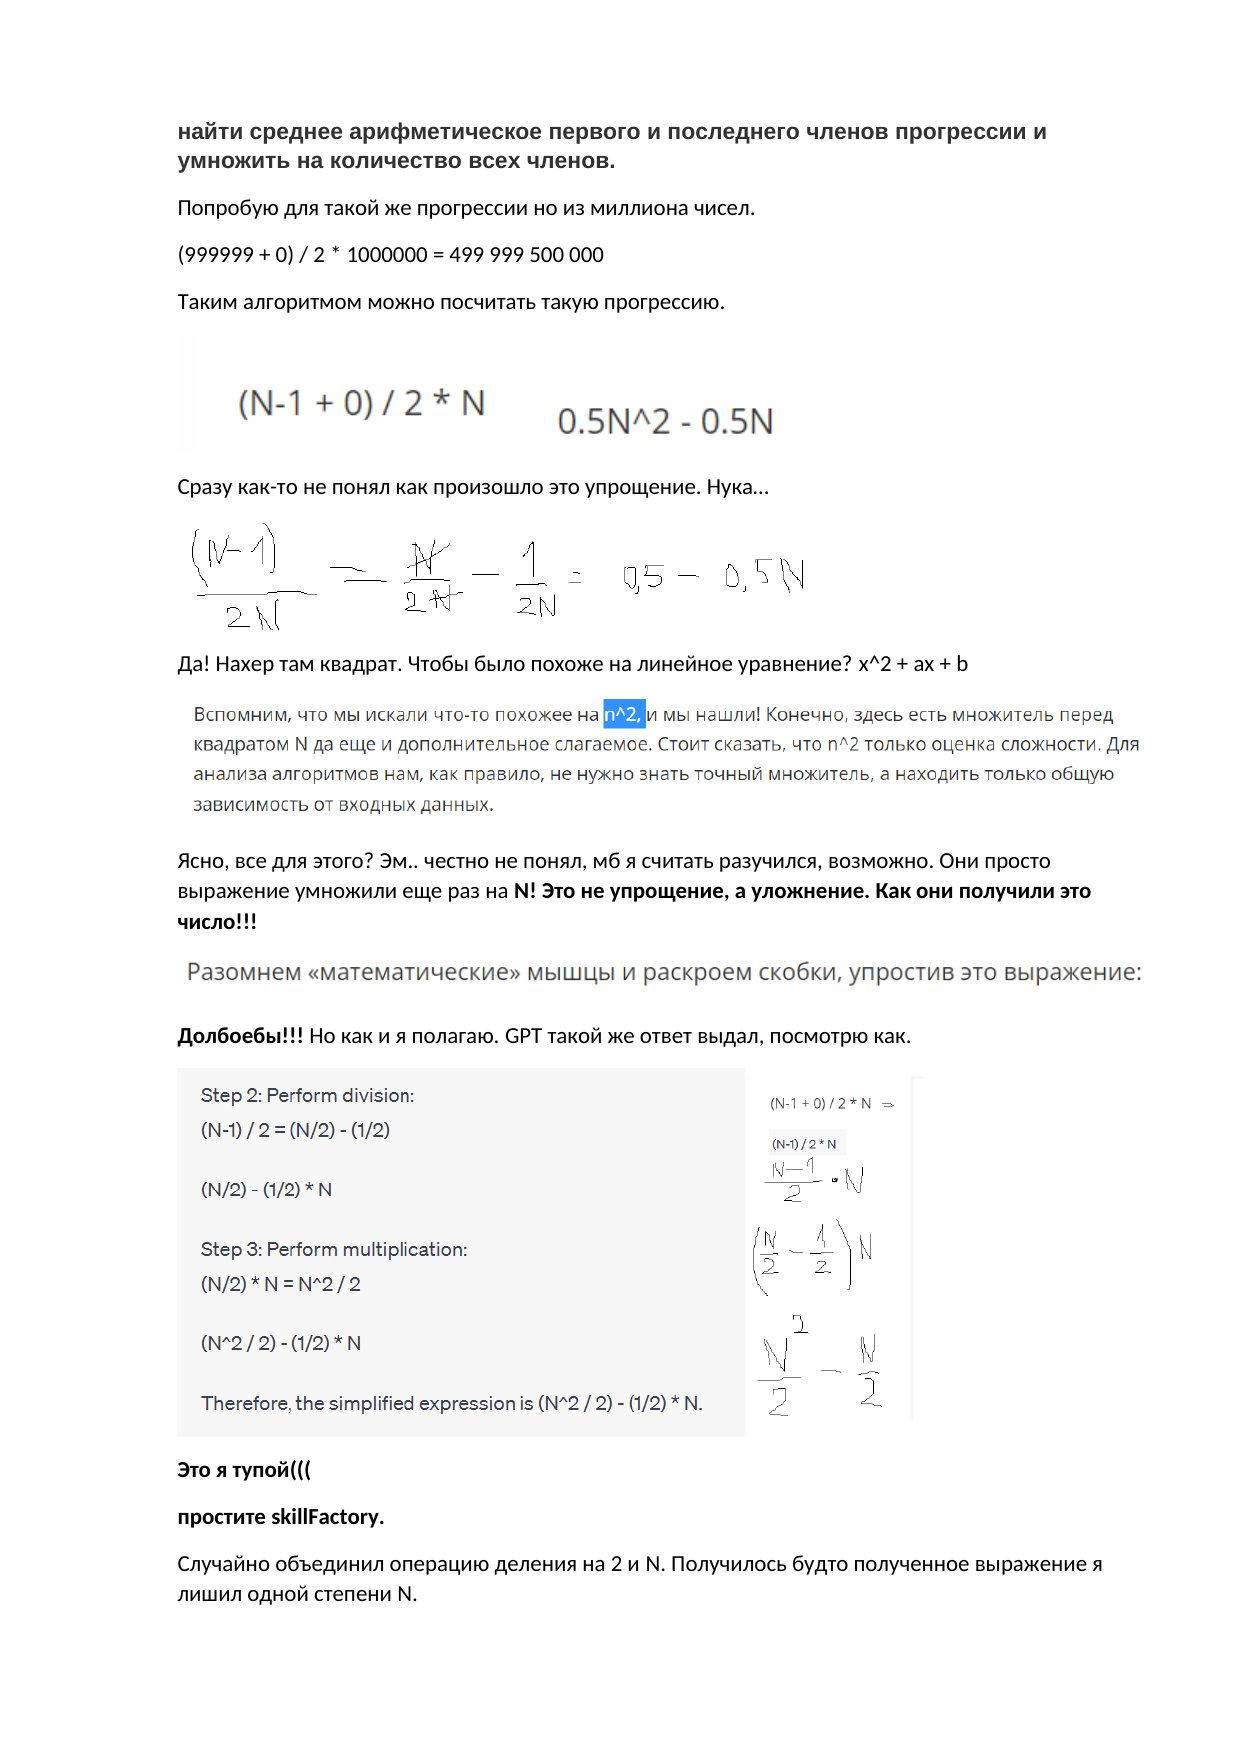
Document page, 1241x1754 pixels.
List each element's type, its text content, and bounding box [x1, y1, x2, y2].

picture [177, 518, 829, 630]
text найти среднее арифметическое первого и последнего членов прогрессии и умножить на количество всех членов. [177, 118, 1152, 175]
text простите skillFactory. [177, 1502, 1152, 1530]
picture [177, 695, 1152, 828]
text Ясно, все для этого? Эм.. честно не понял, мб я считать разучился, возможно. Они просто выражение умножили еще раз на N! Это не упрощение, а уложнение. Как они получили это число!!! [177, 846, 1152, 935]
text Случайно объединил операцию деления на 2 и N. Получилось будто полученное выражение я лишил одной степени N. [177, 1549, 1152, 1607]
text Таким алгоритмом можно посчитать такую прогрессию. [177, 287, 1152, 315]
text Это я тупой((( [177, 1456, 1152, 1483]
text Попробую для такой же прогрессии но из миллиона чисел. [177, 193, 1152, 222]
picture [177, 334, 814, 453]
picture [177, 953, 1152, 1003]
picture [177, 1068, 924, 1437]
text Долбоебы!!! Но как и я полагаю. GPT такой же ответ выдал, посмотрю как. [177, 1022, 1152, 1049]
text (999999 + 0) / 2 * 1000000 = 499 999 500 000 [177, 240, 1152, 268]
text Сразу как-то не понял как произошло это упрощение. Нука… [177, 472, 1152, 500]
text Да! Нахер там квадрат. Чтобы было похоже на линейное уравнение? x^2 + ax + b [177, 649, 1152, 677]
